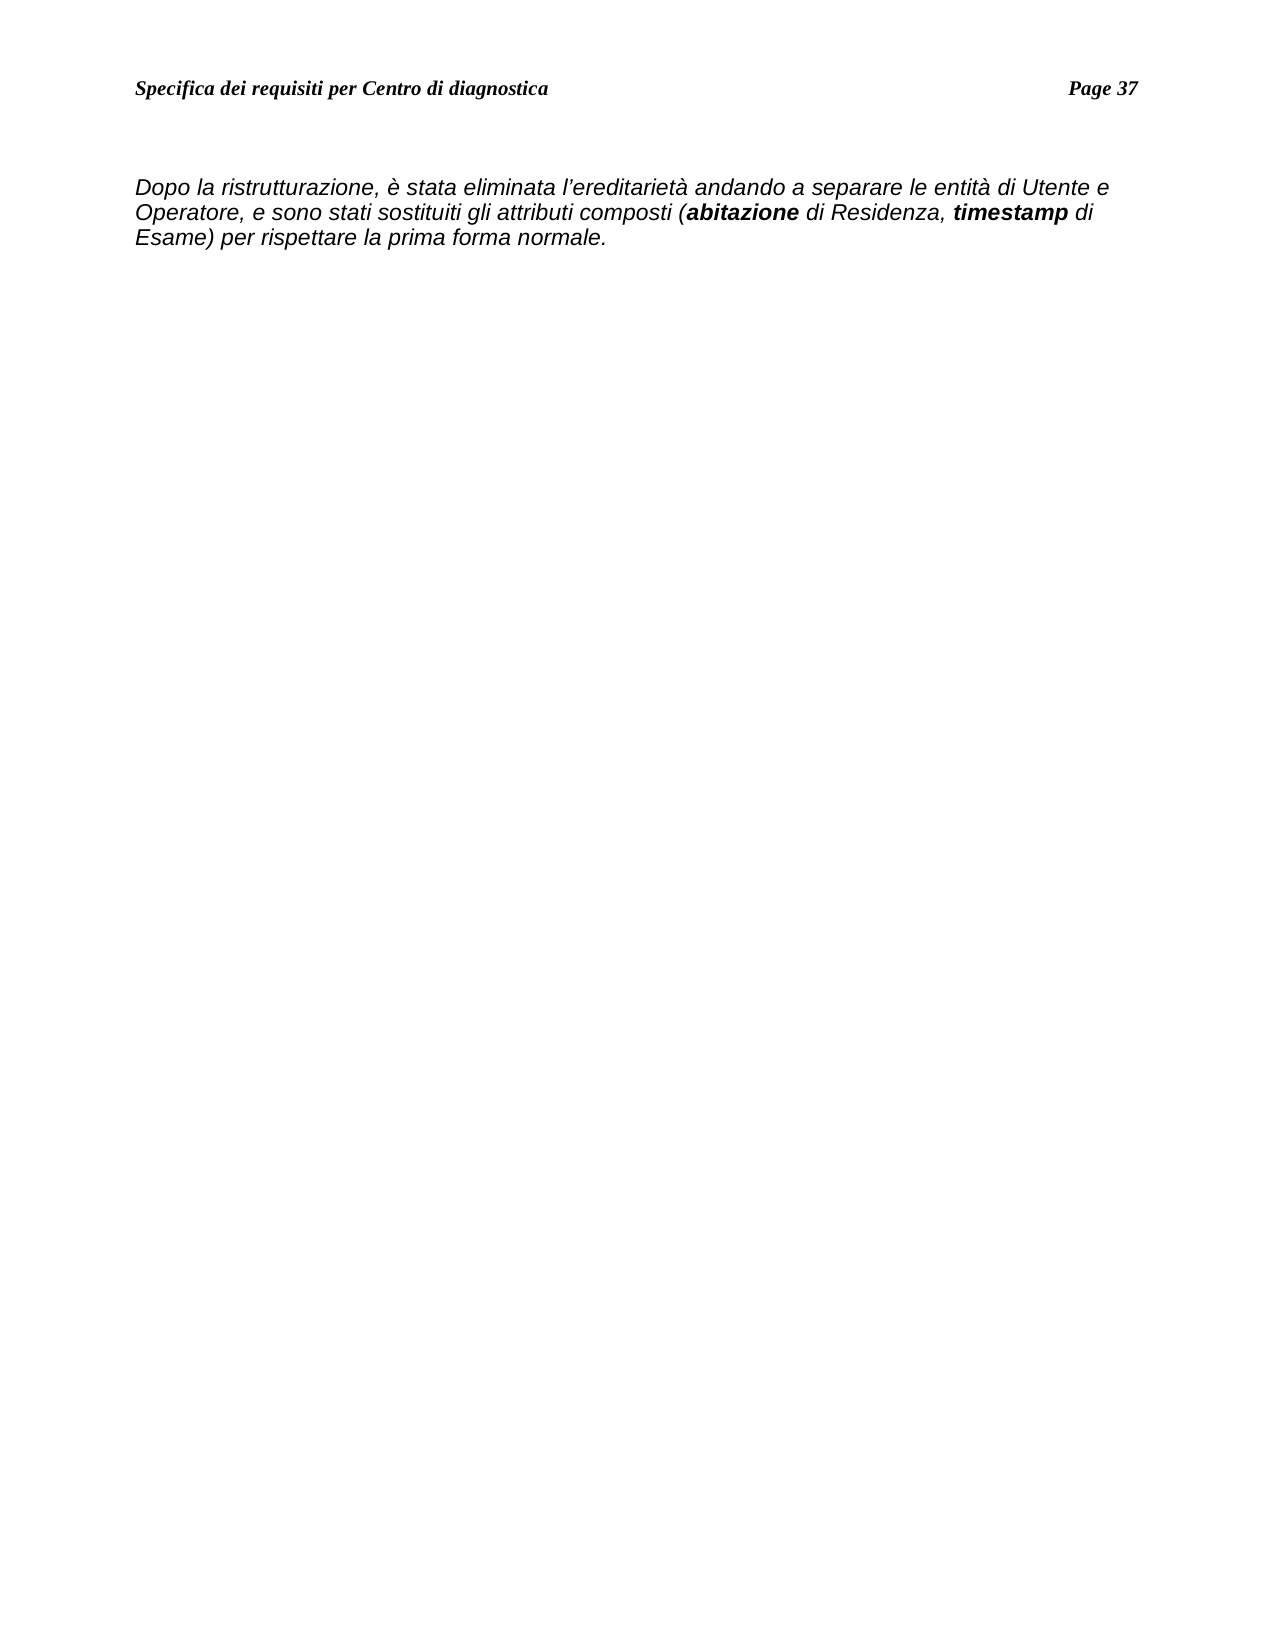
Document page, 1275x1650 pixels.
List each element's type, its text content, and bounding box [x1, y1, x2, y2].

text Dopo la ristrutturazione, è stata eliminata l’ereditarietà andando a separare le entità di Utente e Operatore, e sono stati sostituiti gli attributi composti (abitazione di Residenza, timestamp di Esame) per rispettare la prima forma normale. [135, 175, 1140, 250]
